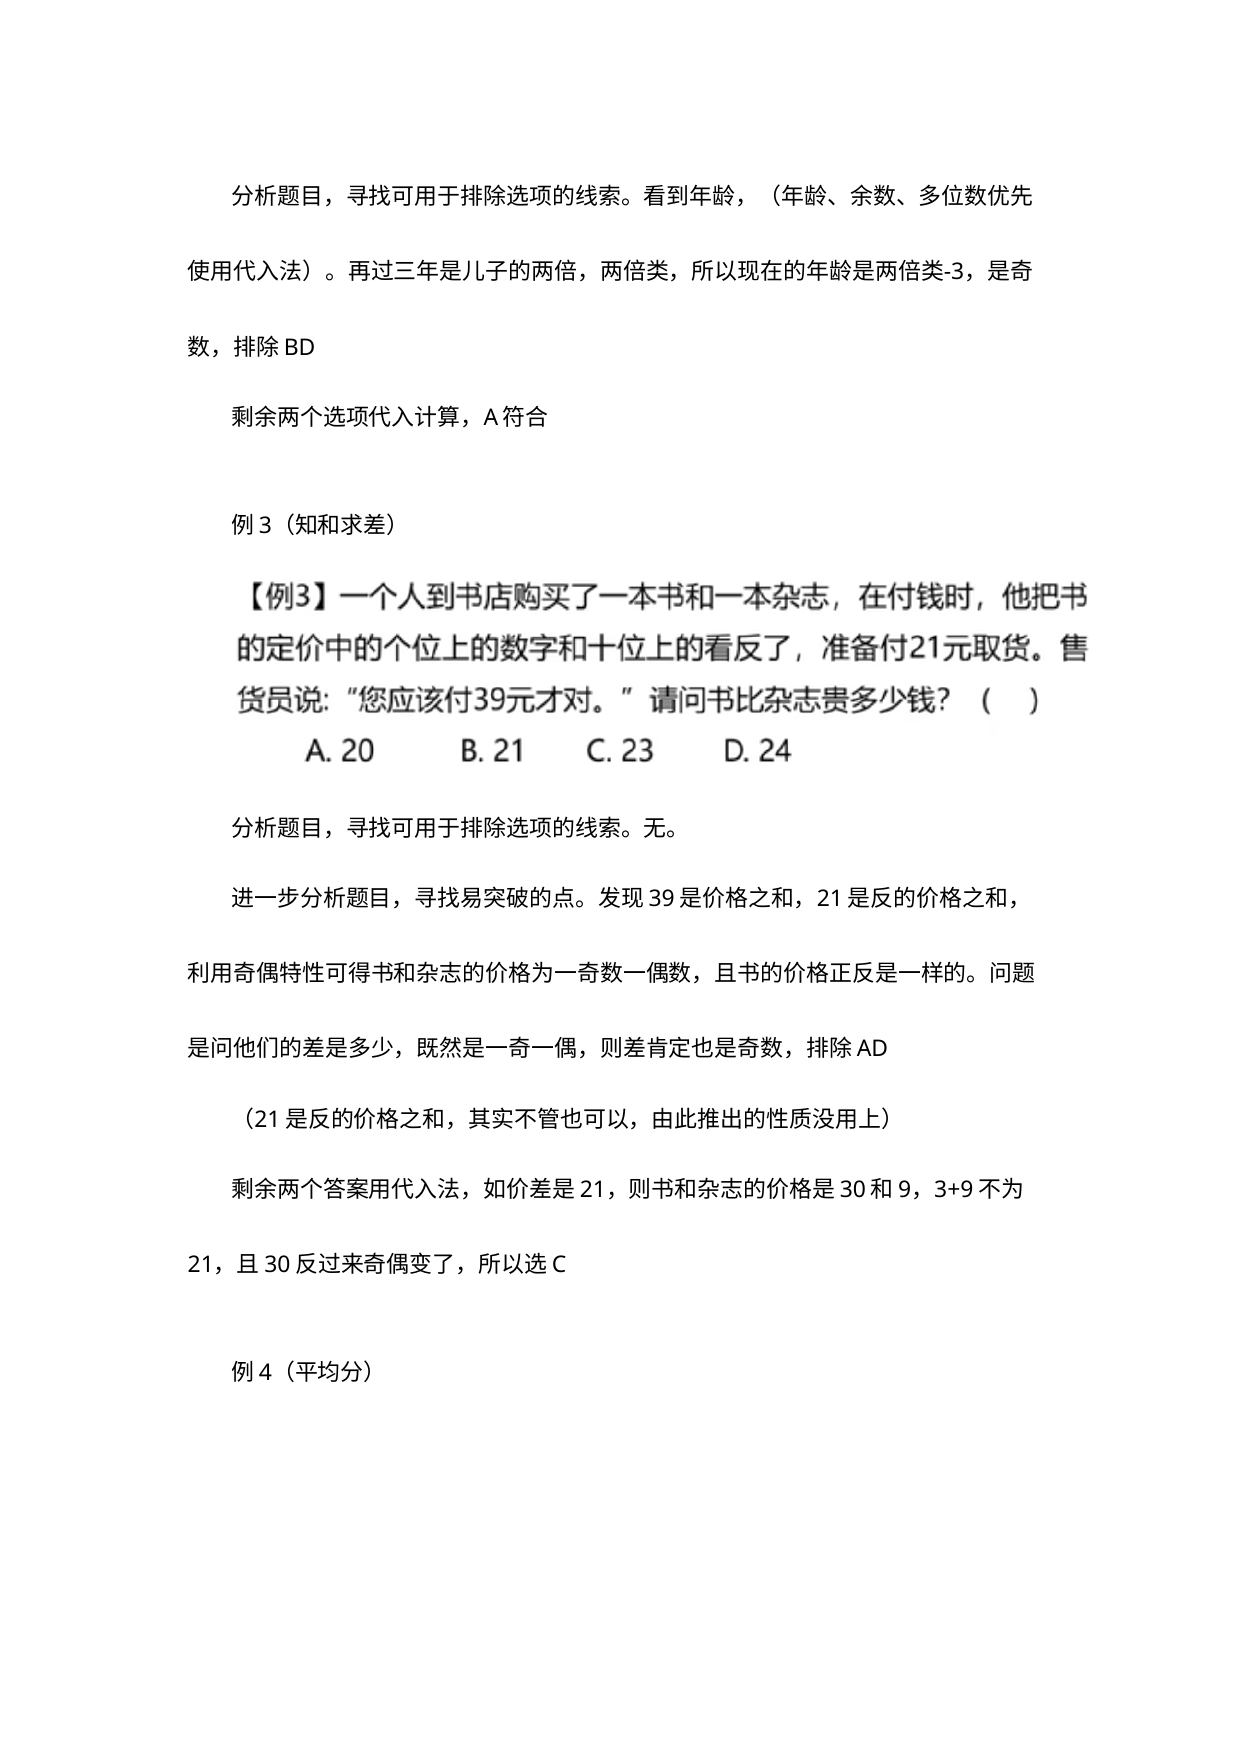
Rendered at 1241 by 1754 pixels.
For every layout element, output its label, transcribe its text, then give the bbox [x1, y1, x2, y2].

text 进一步分析题目，寻找易突破的点。发现39是价格之和，21是反的价格之和，利用奇偶特性可得书和杂志的价格为一奇数一偶数，且书的价格正反是一样的。问题是问他们的差是多少，既然是一奇一偶，则差肯定也是奇数，排除AD [187, 864, 1053, 1079]
text 分析题目，寻找可用于排除选项的线索。看到年龄，（年龄、余数、多位数优先使用代入法）。再过三年是儿子的两倍，两倍类，所以现在的年龄是两倍类-3，是奇数，排除BD [187, 162, 1053, 378]
text 例3（知和求差） [187, 491, 1053, 556]
text 例4（平均分） [187, 1338, 1053, 1403]
picture [231, 574, 1096, 775]
text 剩余两个答案用代入法，如价差是21，则书和杂志的价格是30和9，3+9不为21，且30反过来奇偶变了，所以选C [187, 1155, 1053, 1295]
text （21是反的价格之和，其实不管也可以，由此推出的性质没用上） [187, 1085, 1053, 1150]
text 分析题目，寻找可用于排除选项的线索。无。 [187, 793, 1053, 858]
text 剩余两个选项代入计算，A符合 [187, 383, 1053, 448]
